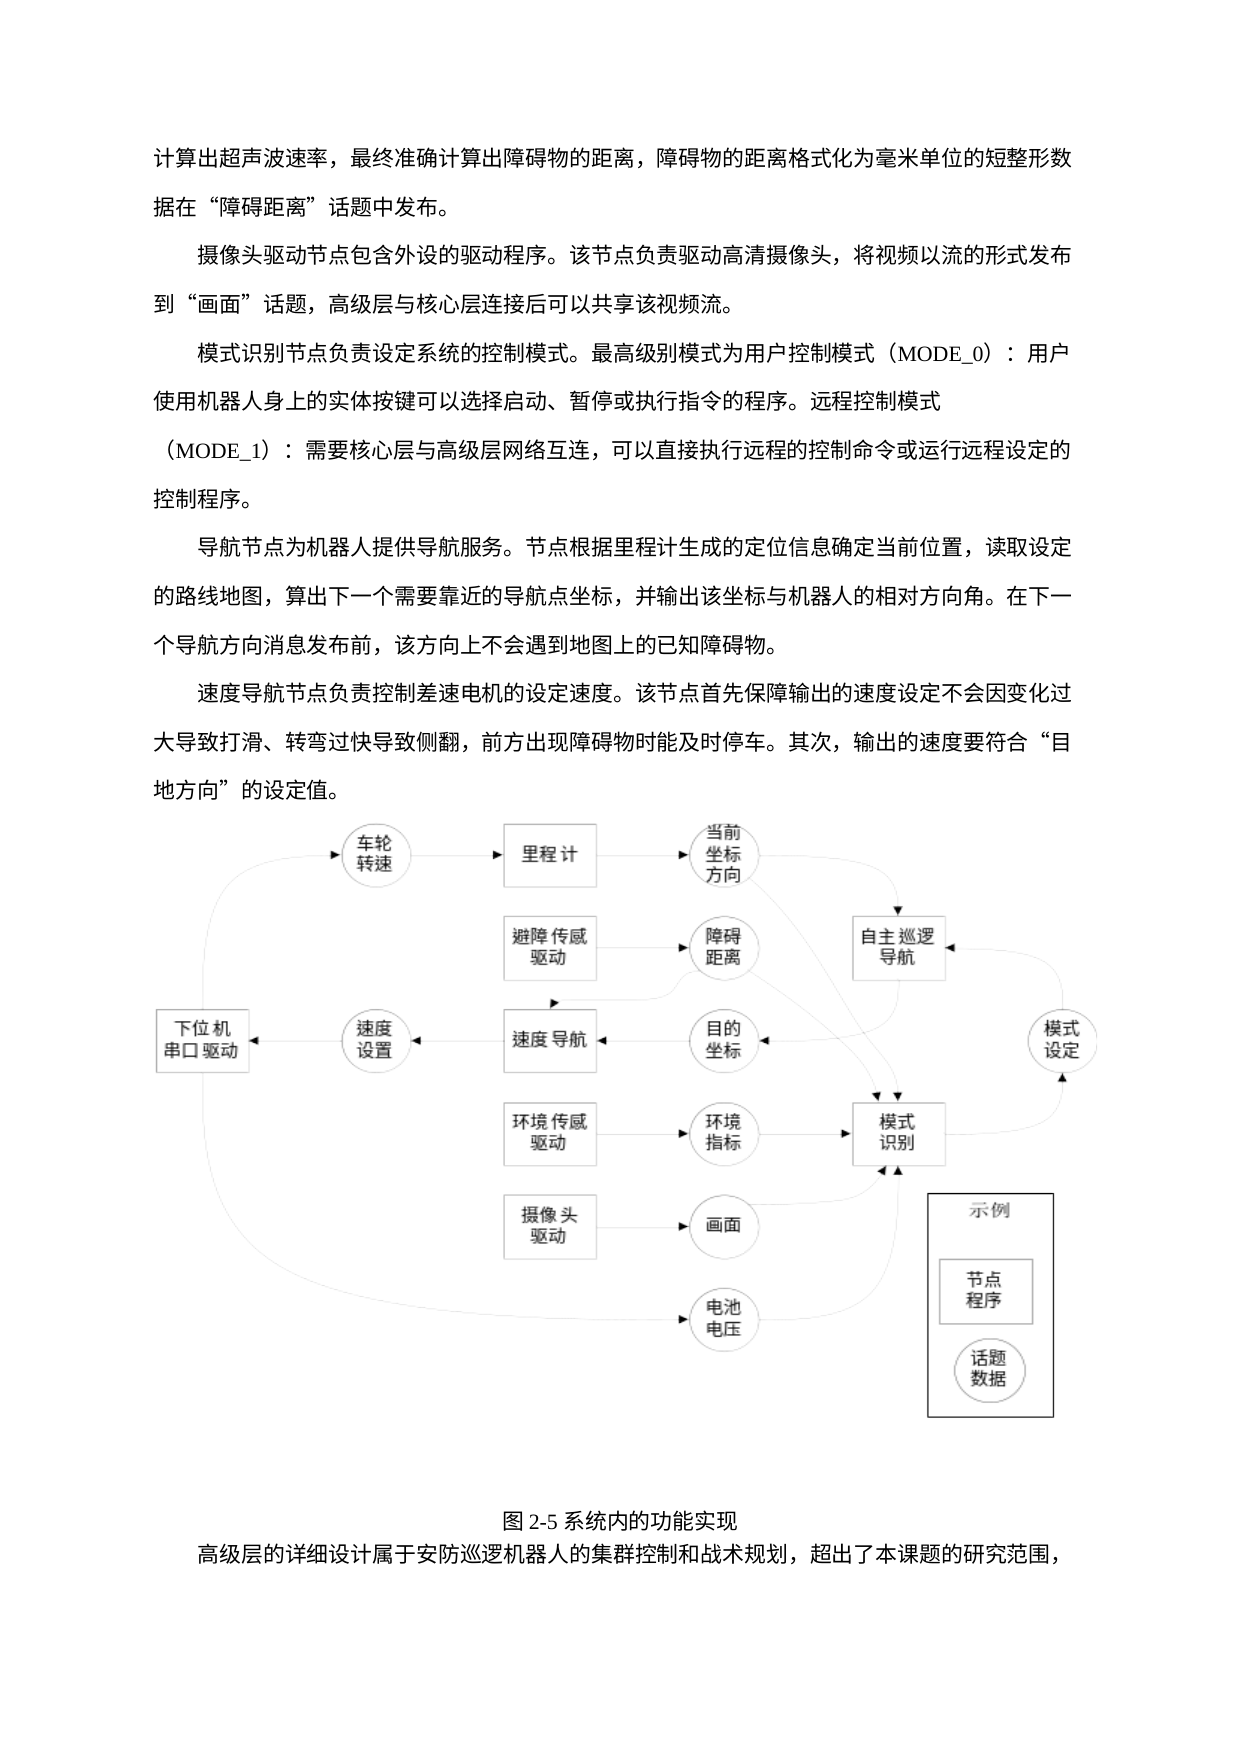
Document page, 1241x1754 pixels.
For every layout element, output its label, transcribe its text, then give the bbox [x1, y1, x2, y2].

text 图2-5 系统内的功能实现 [153, 1504, 1087, 1536]
text 模式识别节点负责设定系统的控制模式。最高级别模式为用户控制模式（MODE_0）：用户使用机器人身上的实体按键可以选择启动、暂停或执行指令的程序。远程控制模式（MODE_1）：需要核心层与高级层网络互连，可以直接执行远程的控制命令或运行远程设定的控制程序。 [153, 335, 1087, 514]
text 导航节点为机器人提供导航服务。节点根据里程计生成的定位信息确定当前位置，读取设定的路线地图，算出下一个需要靠近的导航点坐标，并输出该坐标与机器人的相对方向角。在下一个导航方向消息发布前，该方向上不会遇到地图上的已知障碍物。 [153, 530, 1087, 660]
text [153, 141, 1087, 222]
text 摄像头驱动节点包含外设的驱动程序。该节点负责驱动高清摄像头，将视频以流的形式发布到“画面”话题，高级层与核心层连接后可以共享该视频流。 [153, 238, 1087, 319]
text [153, 1536, 1087, 1569]
text 速度导航节点负责控制差速电机的设定速度。该节点首先保障输出的速度设定不会因变化过大导致打滑、转弯过快导致侧翻，前方出现障碍物时能及时停车。其次，输出的速度要符合“目地方向”的设定值。 [153, 676, 1087, 806]
